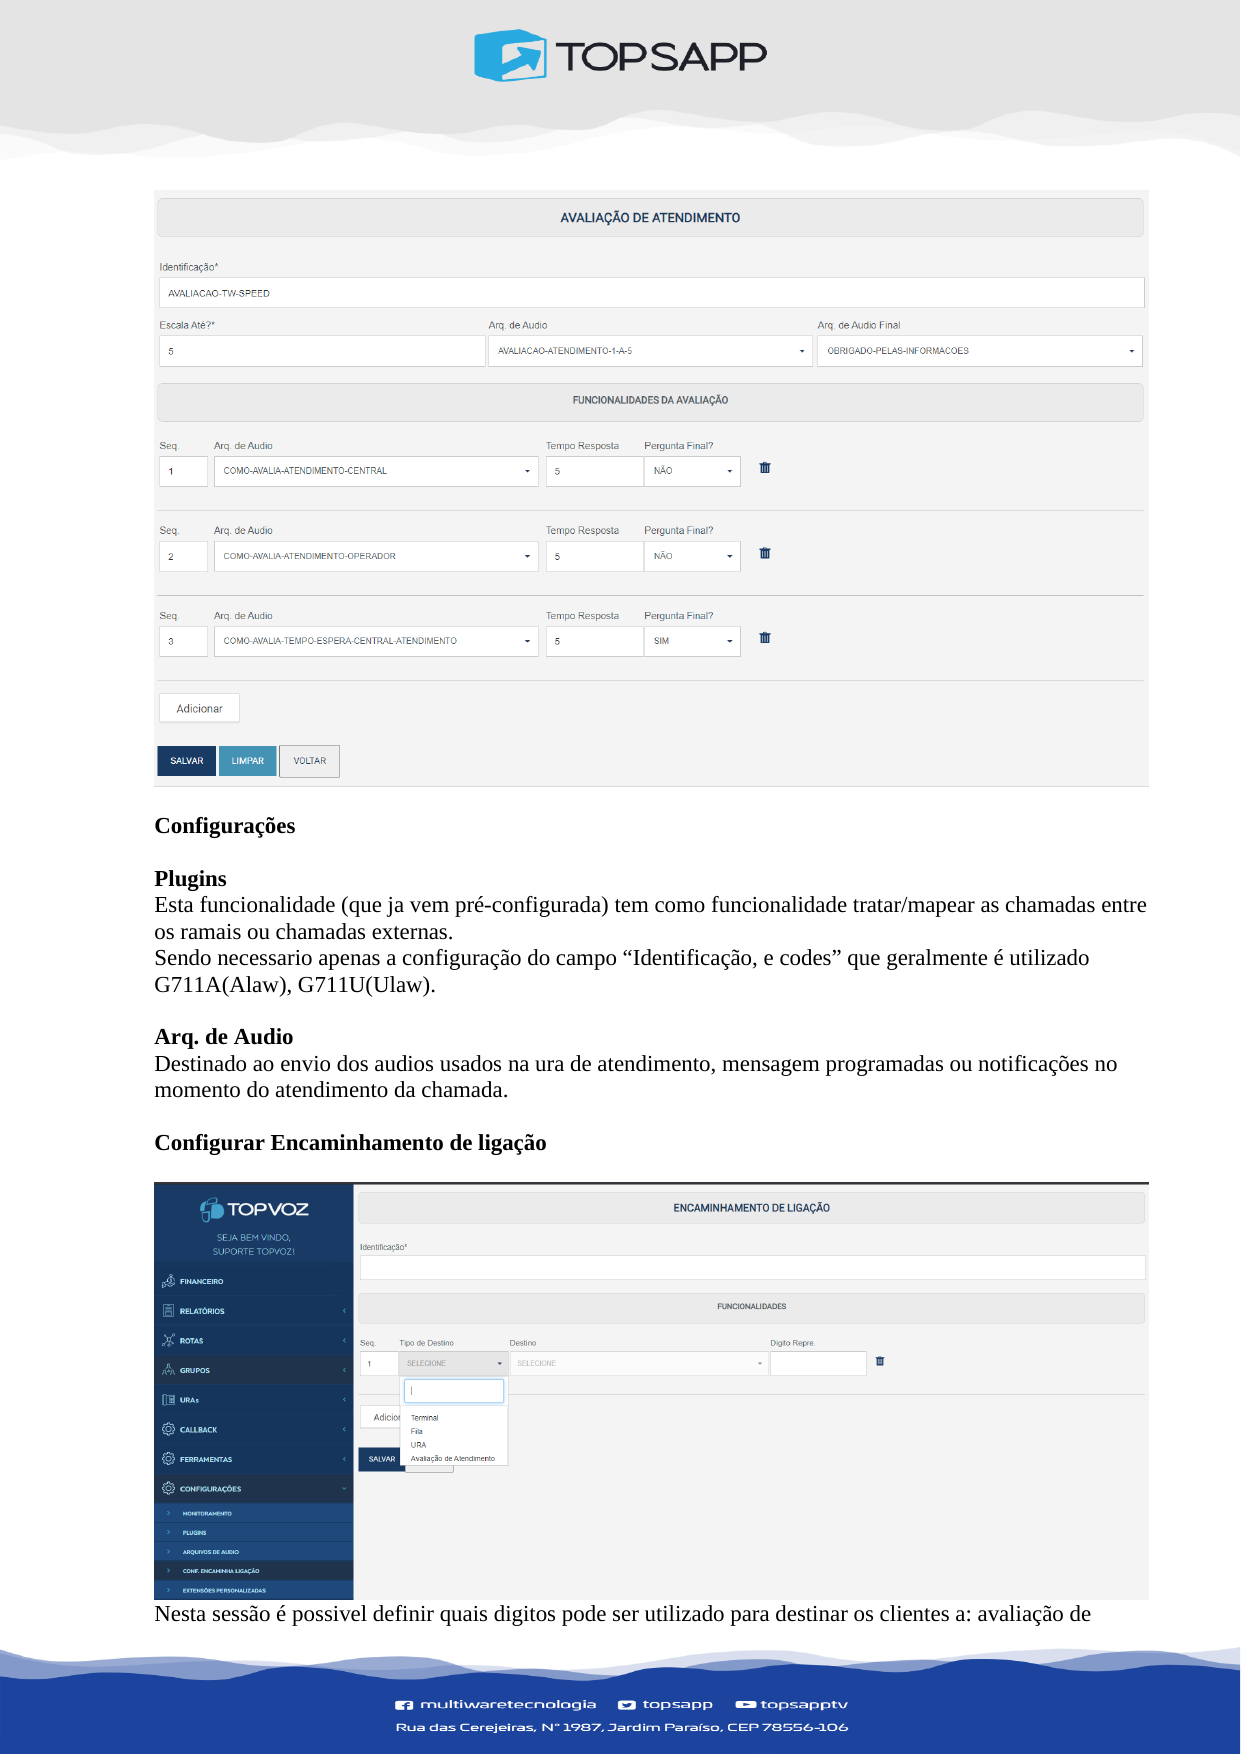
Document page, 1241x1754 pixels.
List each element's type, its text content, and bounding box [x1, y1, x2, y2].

text G711A(Alaw), G711U(Ulaw). [154, 971, 1148, 997]
picture [0, 0, 1240, 161]
picture [154, 190, 1149, 787]
text Sendo necessario apenas a configuração do campo “Identificação, e codes” que geralmente é utilizado [154, 944, 1148, 971]
text Plugins [154, 865, 1148, 892]
text Configurar Encaminhamento de ligação [154, 1129, 1148, 1181]
text Destinado ao envio dos audios usados na ura de atendimento, mensagem programadas ou notificações no momento do atendimento da chamada. [154, 1050, 1148, 1102]
text Arq. de Audio [154, 1023, 1148, 1050]
picture [154, 1182, 1149, 1600]
text Configurações [154, 812, 1148, 839]
picture [0, 1646, 1241, 1754]
text Esta funcionalidade (que ja vem pré-configurada) tem como funcionalidade tratar/mapear as chamadas entre os ramais ou chamadas externas. [154, 892, 1148, 944]
